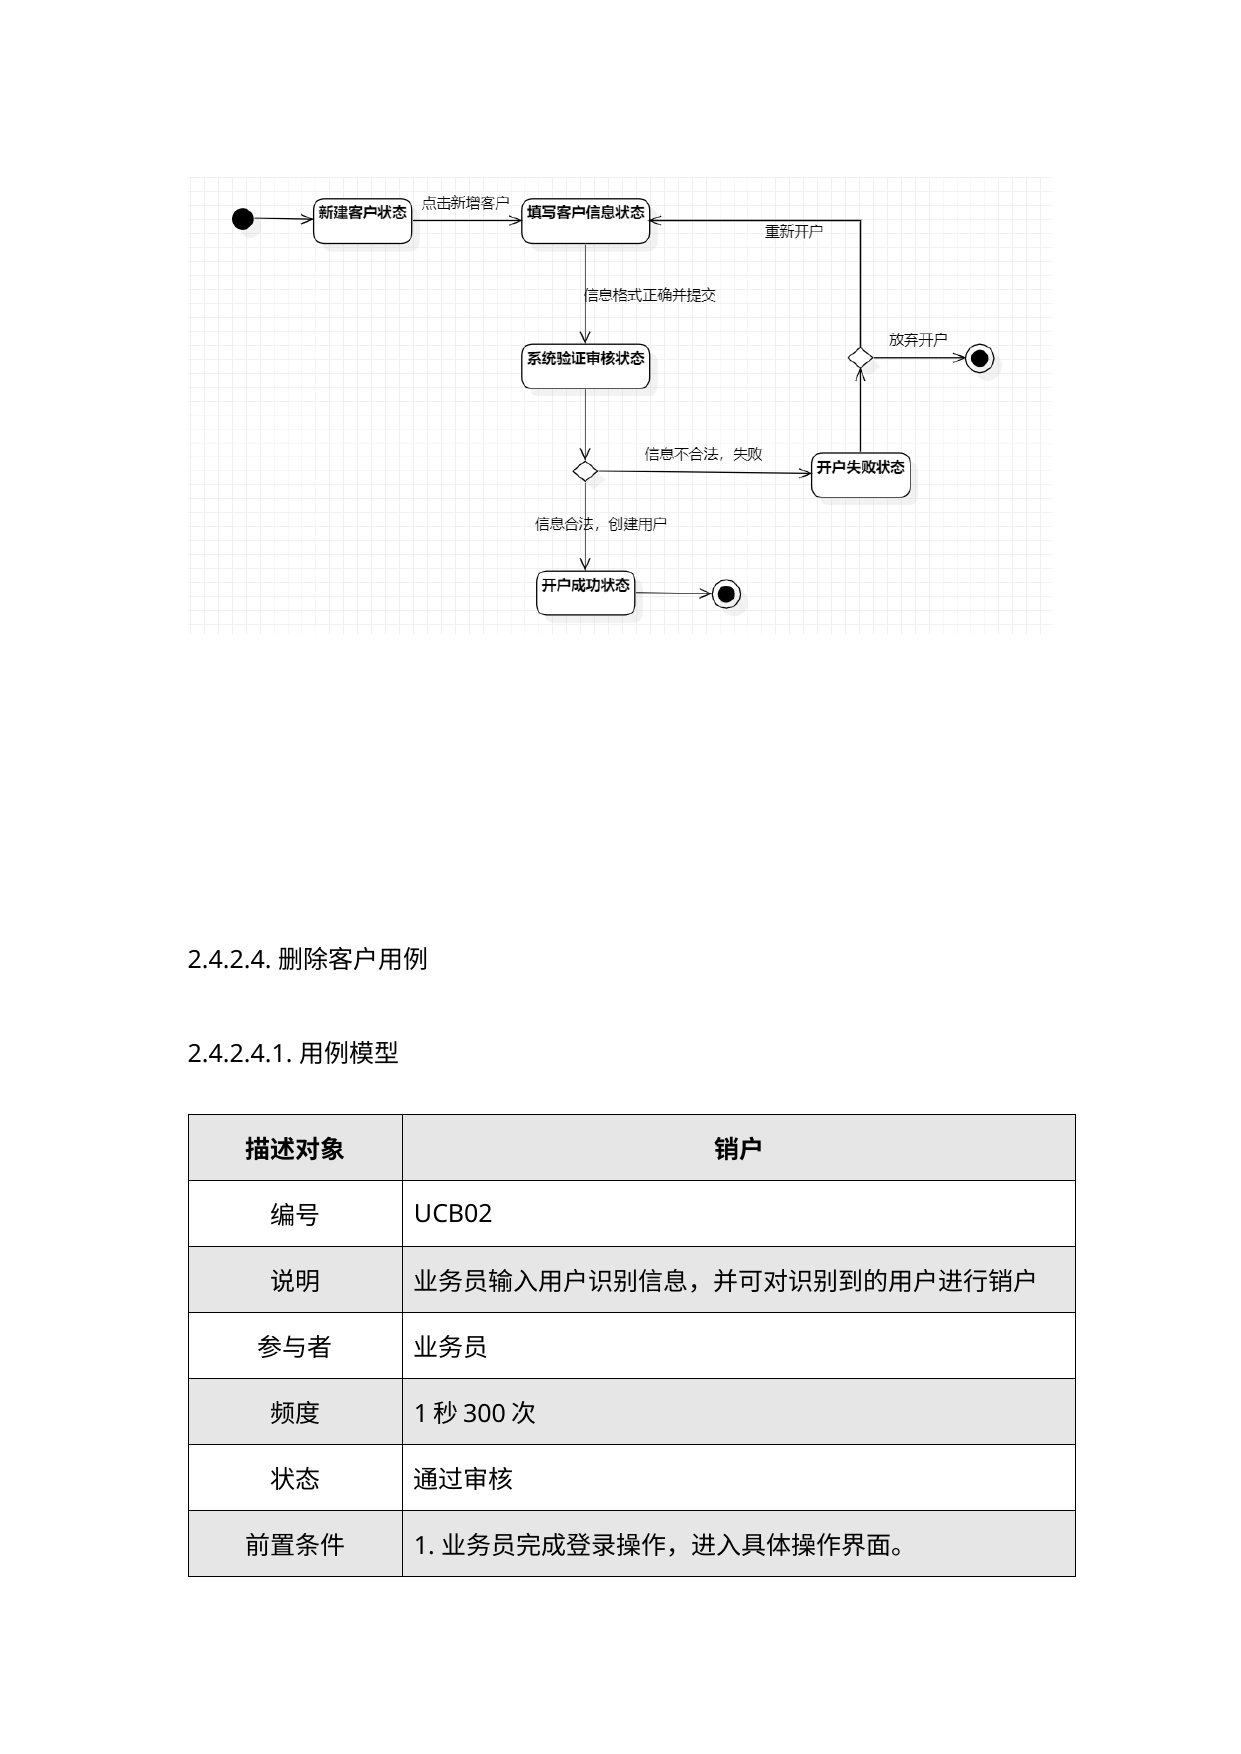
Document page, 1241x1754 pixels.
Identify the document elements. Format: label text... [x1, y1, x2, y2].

table_cell 状态 [189, 1445, 402, 1510]
text 2.4.2.4. 删除客户用例 [187, 925, 1053, 990]
table_header 描述对象 [189, 1115, 402, 1180]
text 2.4.2.4.1. 用例模型 [187, 1019, 1053, 1084]
table_cell 参与者 [189, 1313, 402, 1378]
table_cell 通过审核 [403, 1445, 1075, 1510]
table_cell 编号 [189, 1181, 402, 1246]
table_cell 前置条件 [189, 1511, 402, 1576]
table_header 销户 [403, 1115, 1075, 1180]
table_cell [403, 1511, 1075, 1576]
table_cell UCB02 [403, 1181, 1075, 1246]
table_cell 业务员 [403, 1313, 1075, 1378]
table_cell 说明 [189, 1247, 402, 1312]
table_cell 1秒300次 [403, 1379, 1075, 1444]
picture [187, 177, 1052, 634]
table_cell 业务员输入用户识别信息，并可对识别到的用户进行销户 [403, 1247, 1075, 1312]
table_cell 频度 [189, 1379, 402, 1444]
